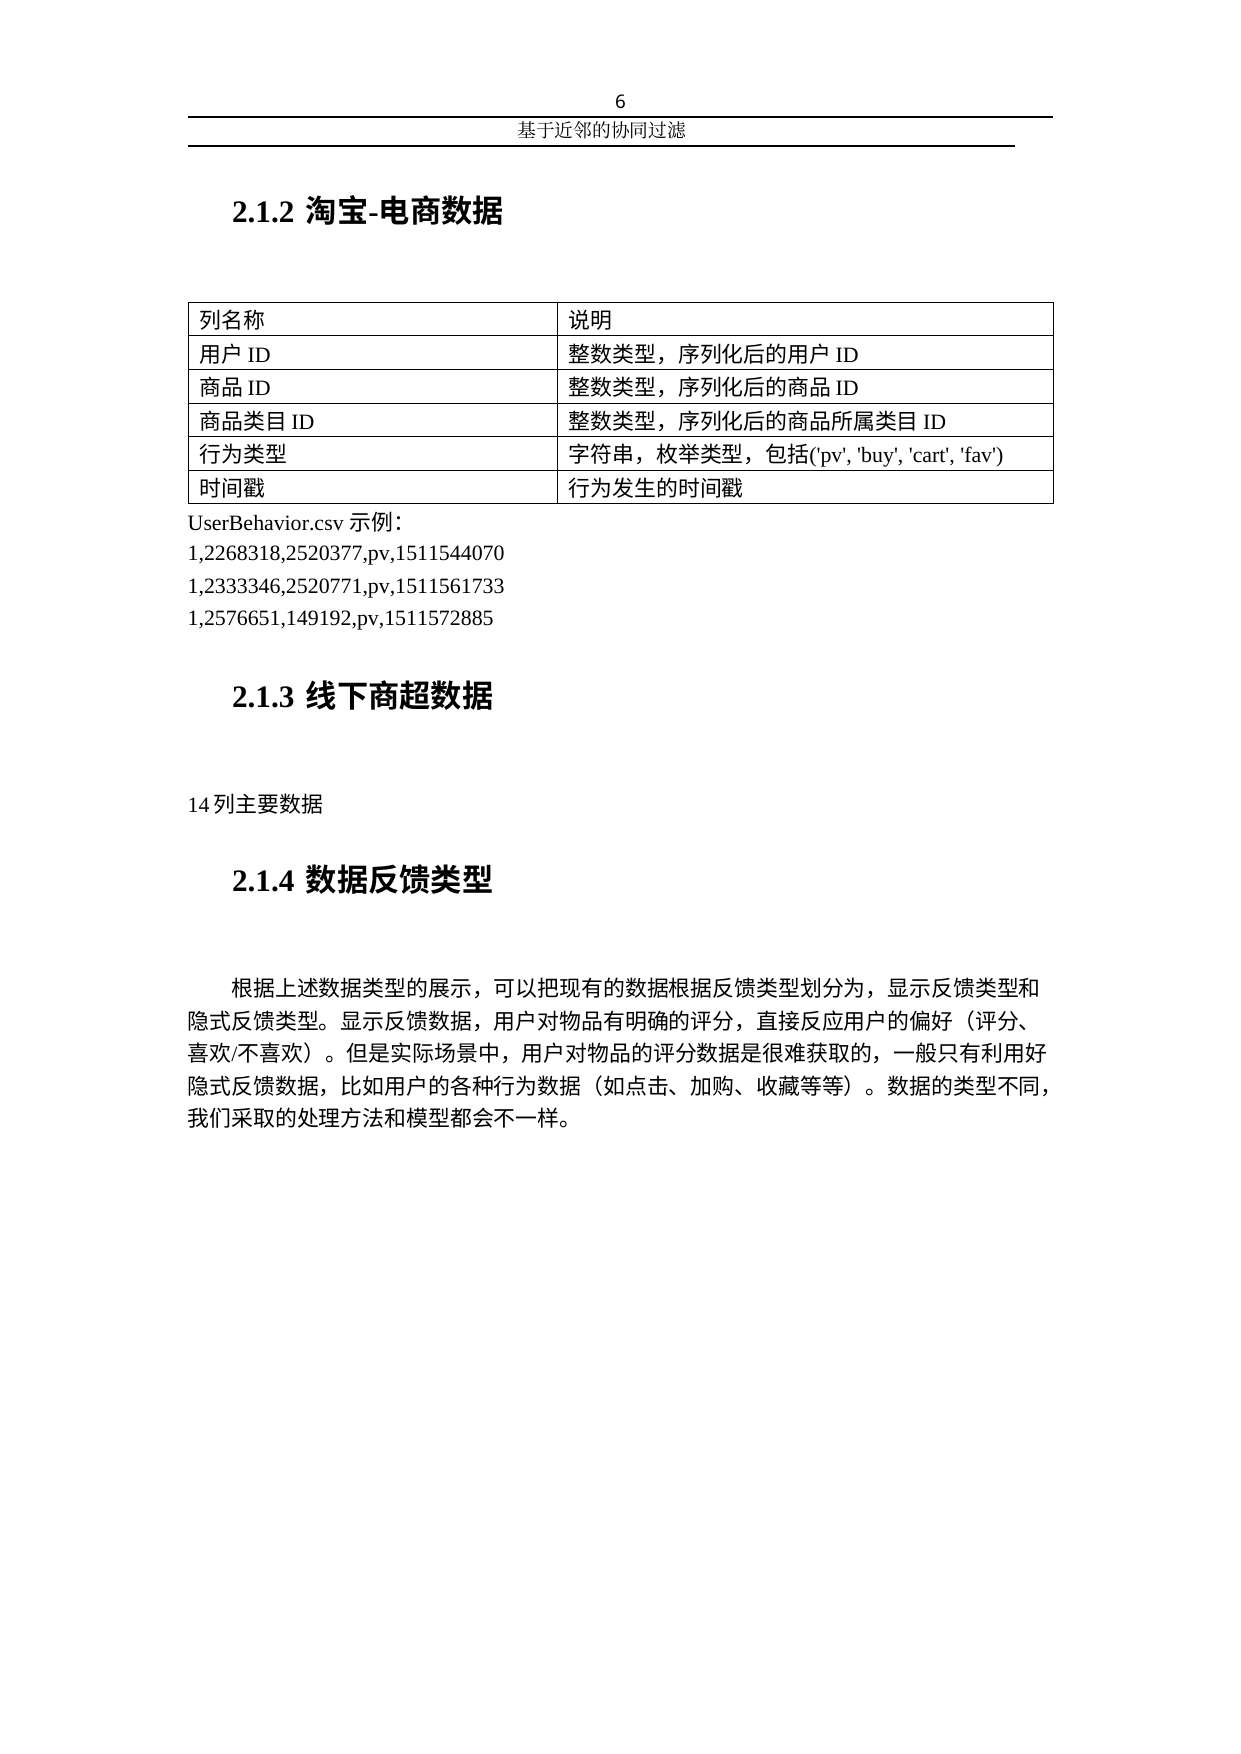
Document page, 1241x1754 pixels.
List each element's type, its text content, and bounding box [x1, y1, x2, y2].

subtitle 淘宝-电商数据 [232, 177, 1053, 242]
text 1,2333346,2520771,pv,1511561733 [187, 569, 1053, 602]
text 根据上述数据类型的展示，可以把现有的数据根据反馈类型划分为，显示反馈类型和隐式反馈类型。显示反馈数据，用户对物品有明确的评分，直接反应用户的偏好（评分、喜欢/不喜欢）。但是实际场景中，用户对物品的评分数据是很难获取的，一般只有利用好隐式反馈数据，比如用户的各种行为数据（如点击、加购、收藏等等）。数据的类型不同，我们采取的处理方法和模型都会不一样。 [187, 971, 1053, 1133]
text 1,2576651,149192,pv,1511572885 [187, 602, 1053, 634]
subtitle 数据反馈类型 [232, 846, 1053, 911]
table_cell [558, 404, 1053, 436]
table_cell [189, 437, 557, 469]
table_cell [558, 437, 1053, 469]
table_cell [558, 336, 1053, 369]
text 1,2268318,2520377,pv,1511544070 [187, 537, 1053, 569]
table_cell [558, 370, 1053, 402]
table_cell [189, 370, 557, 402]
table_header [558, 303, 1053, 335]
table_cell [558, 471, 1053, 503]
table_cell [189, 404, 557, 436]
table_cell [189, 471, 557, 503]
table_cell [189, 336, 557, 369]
text UserBehavior.csv 示例： [187, 504, 1053, 537]
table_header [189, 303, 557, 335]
subtitle 线下商超数据 [232, 661, 1053, 726]
text 14列主要数据 [187, 786, 1053, 819]
